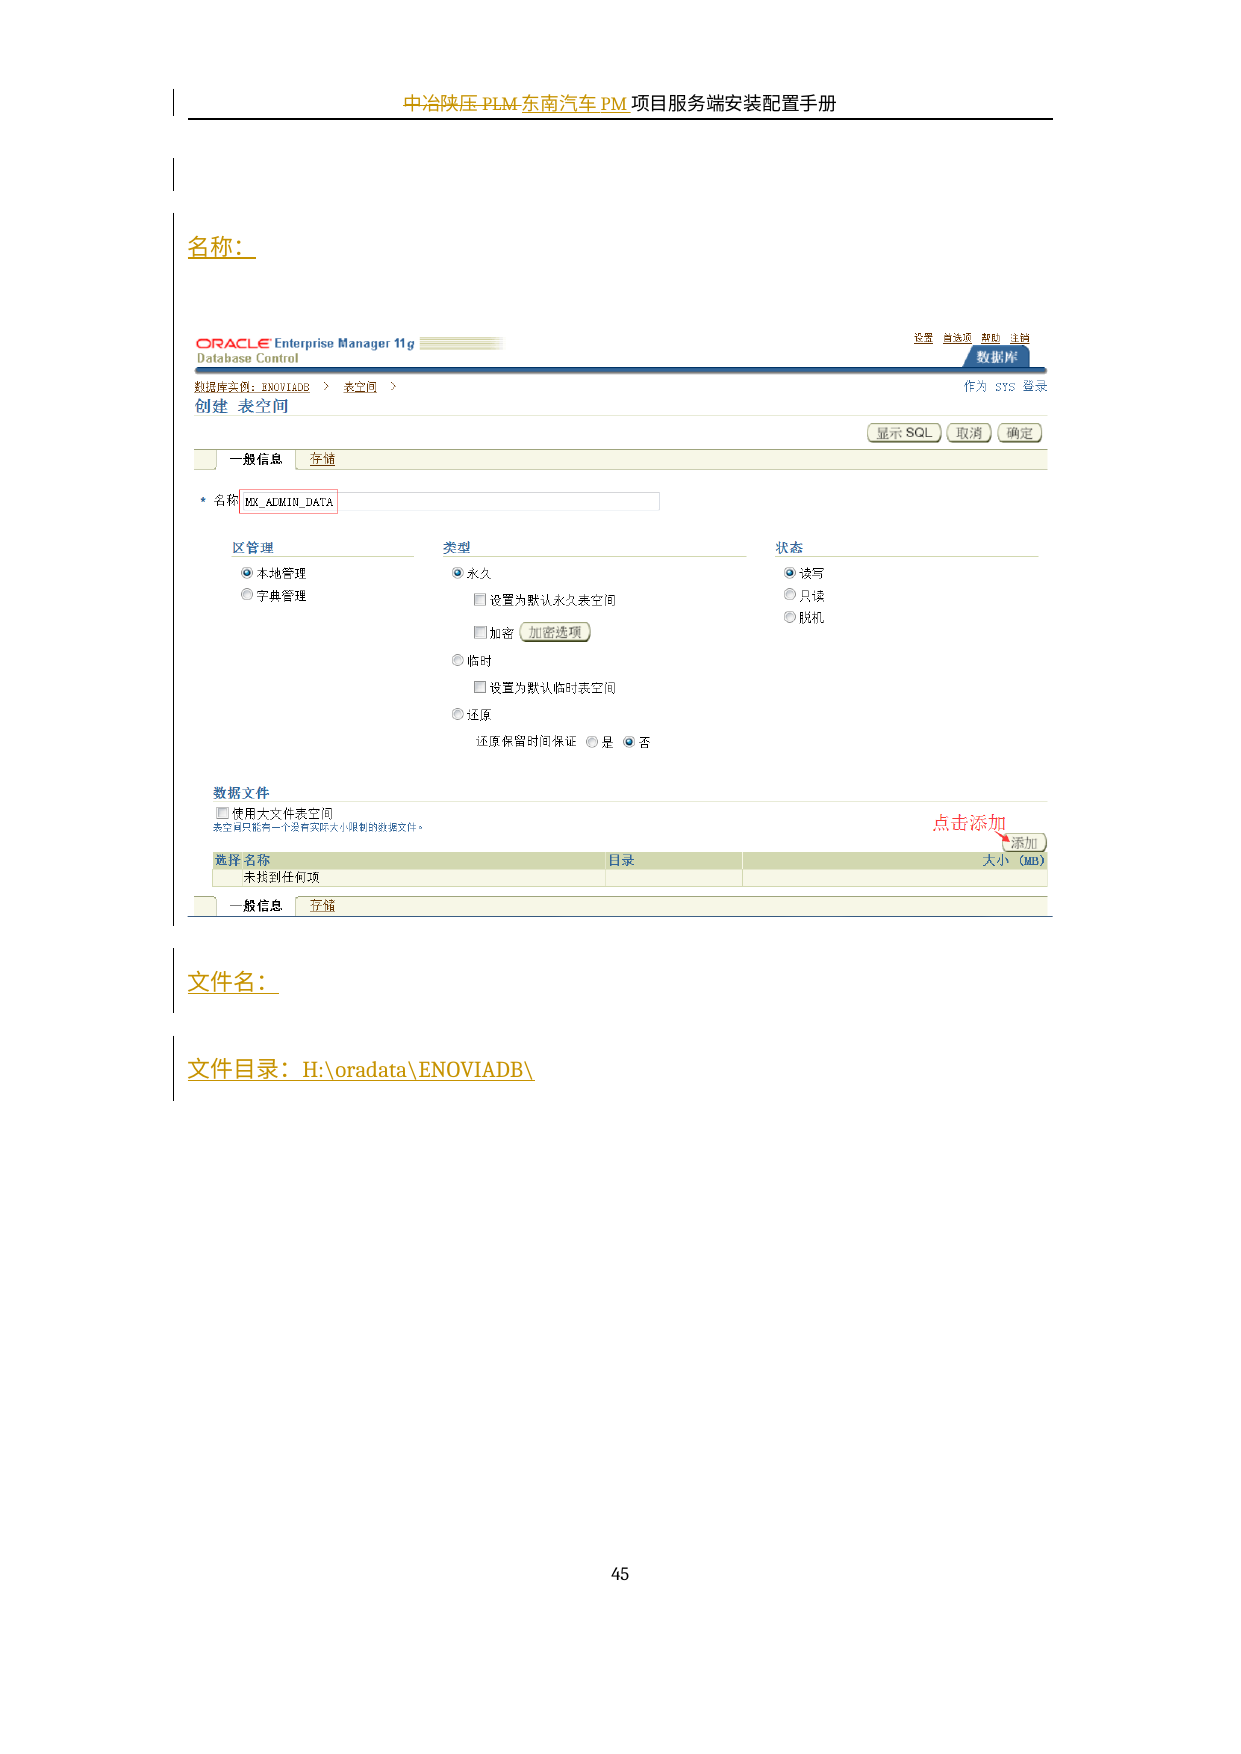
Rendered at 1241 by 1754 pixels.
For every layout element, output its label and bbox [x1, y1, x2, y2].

picture [187, 318, 1053, 917]
